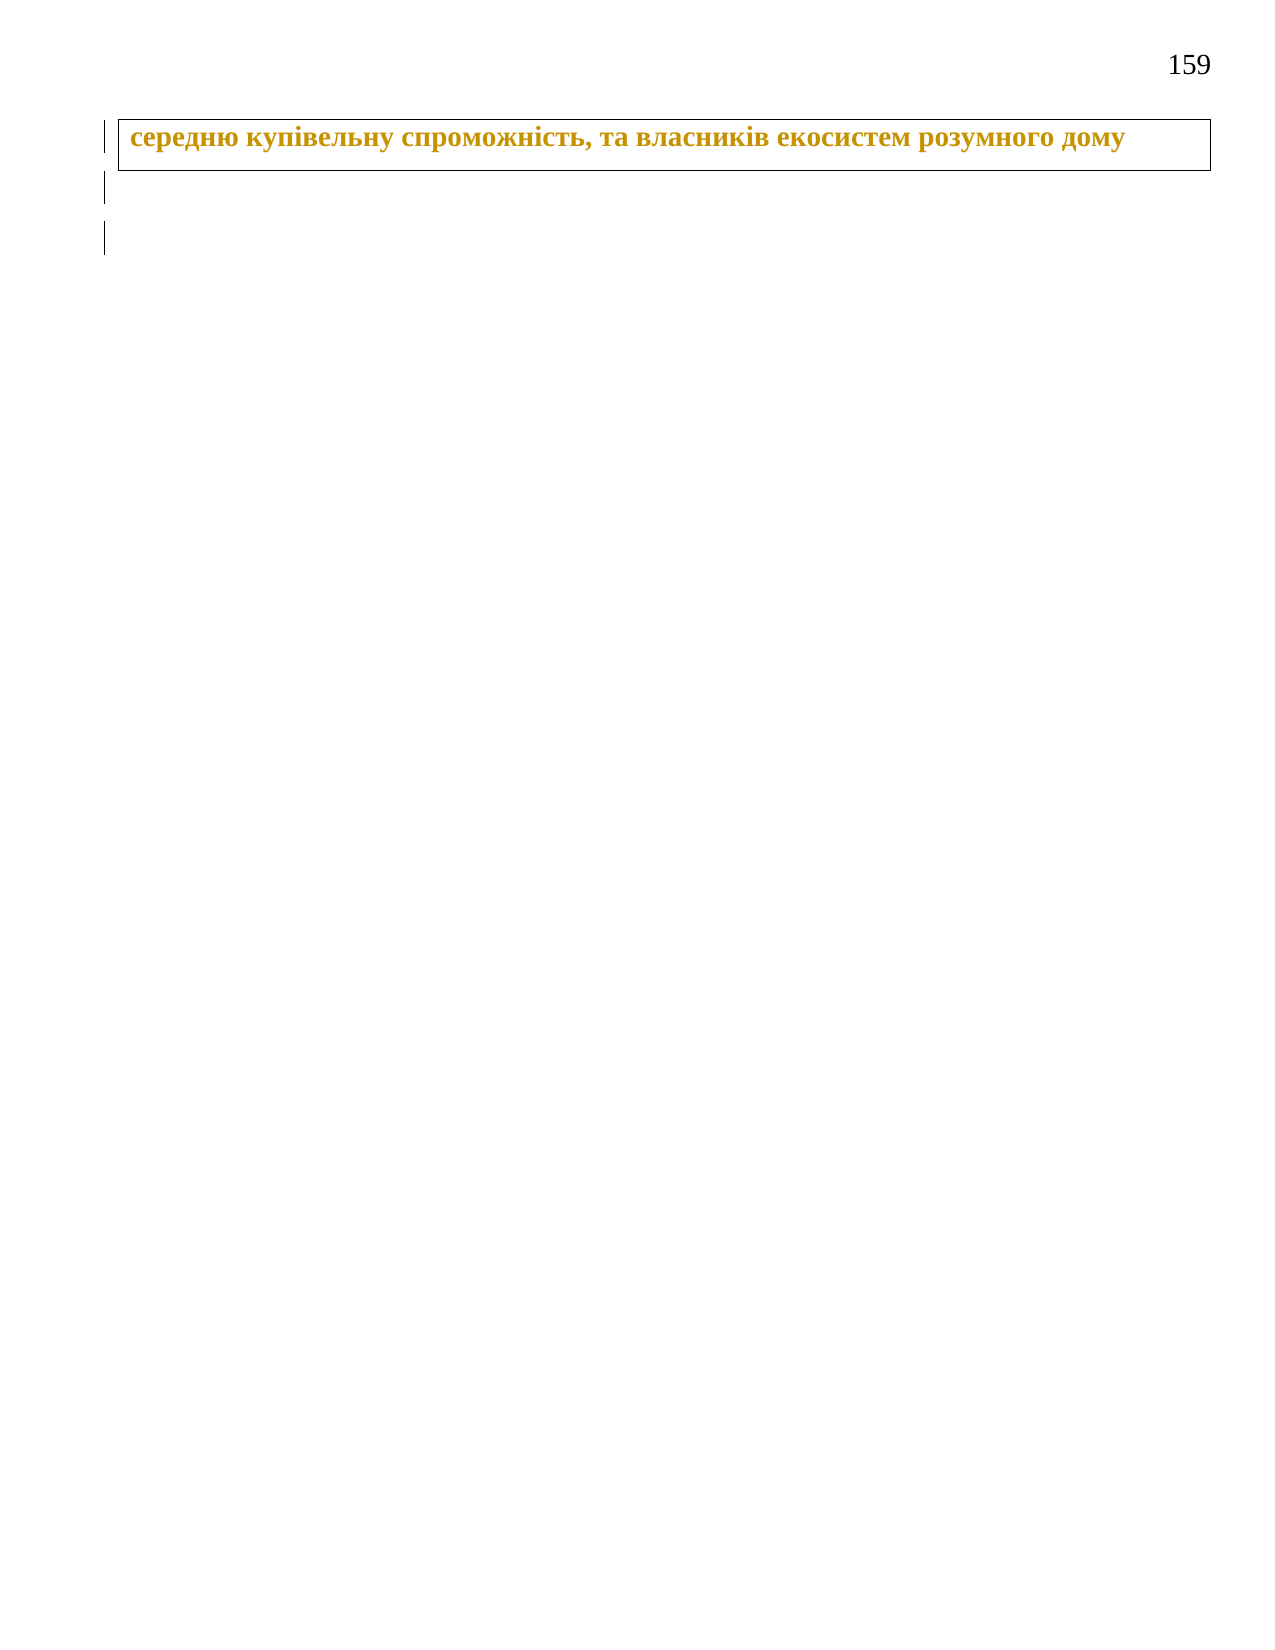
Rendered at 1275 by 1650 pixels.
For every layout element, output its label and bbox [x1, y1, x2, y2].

table_cell [119, 120, 1210, 170]
